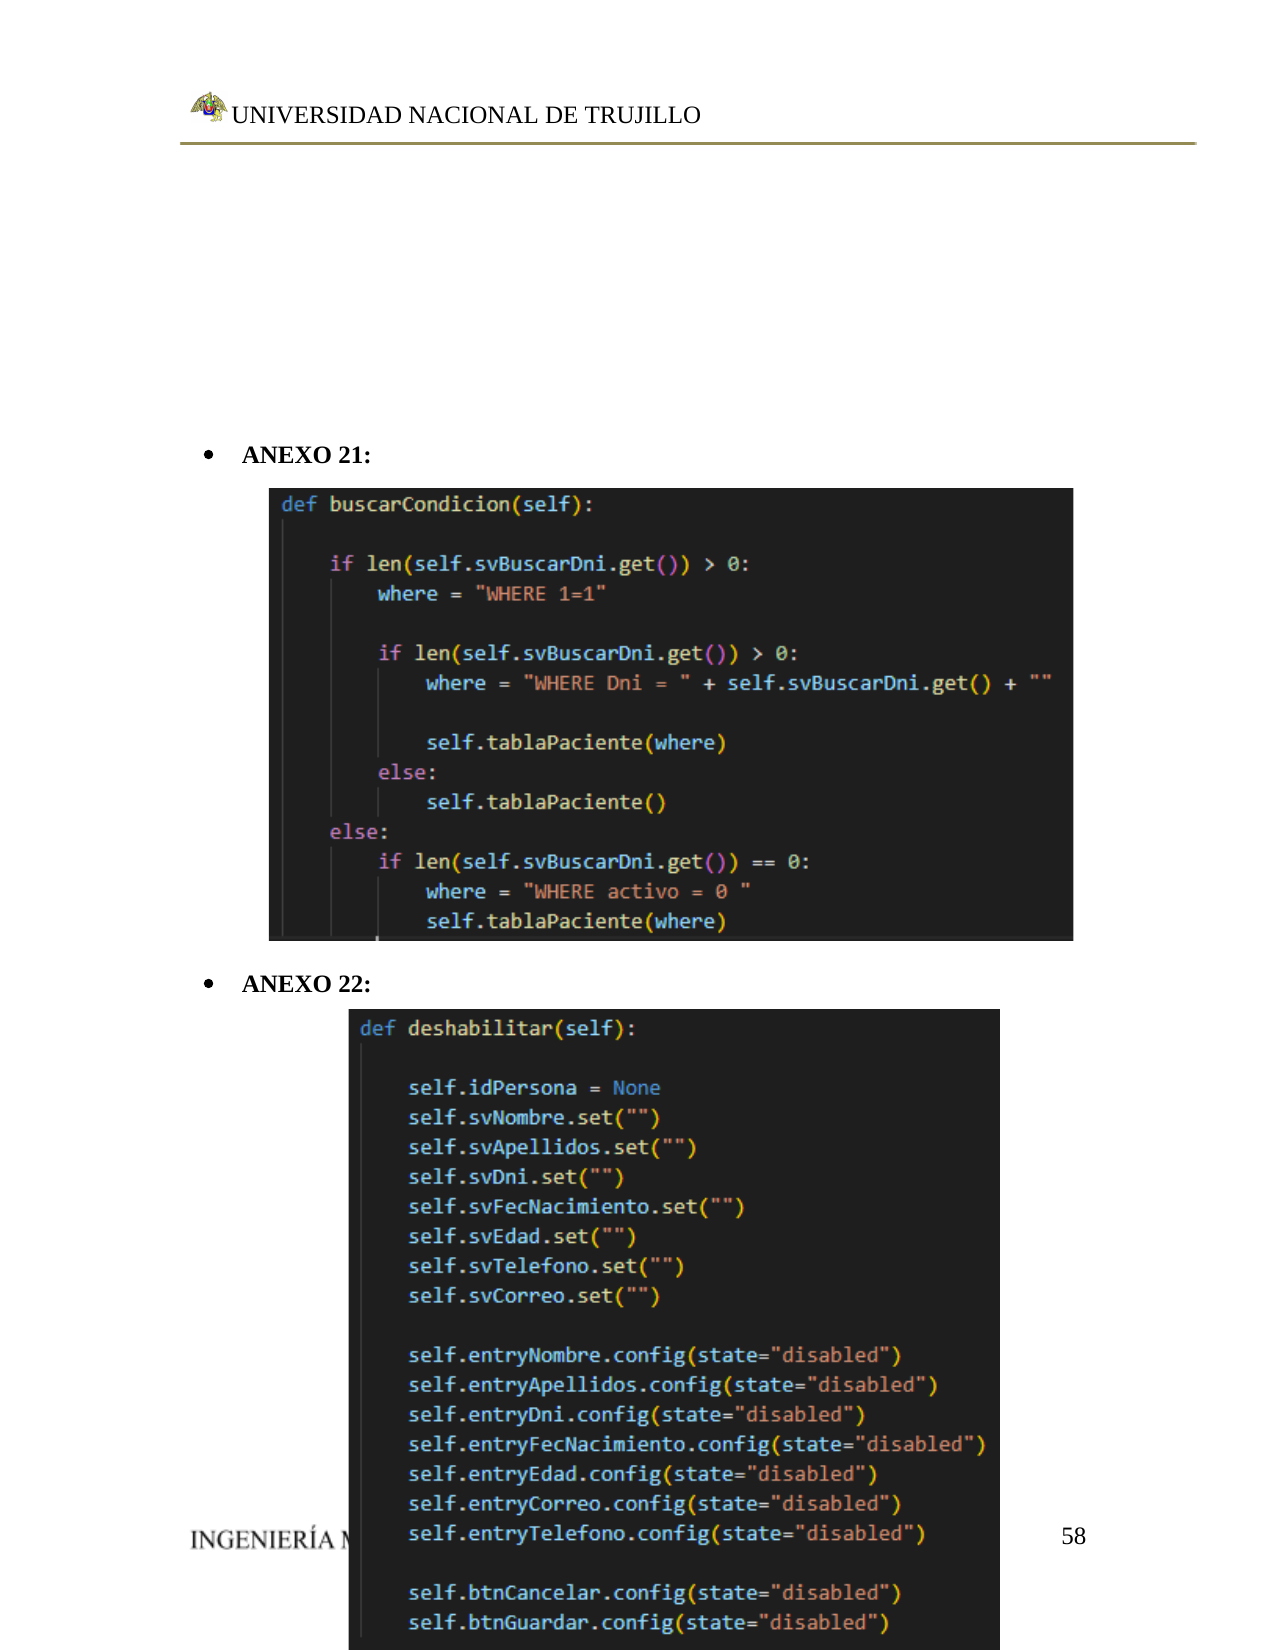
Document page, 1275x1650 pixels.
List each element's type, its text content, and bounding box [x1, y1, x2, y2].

picture [190, 91, 228, 123]
picture [268, 488, 1074, 941]
list ANEXO 22: [204, 969, 1112, 998]
list ANEXO 21: [204, 440, 1112, 469]
picture [176, 1009, 1000, 1650]
